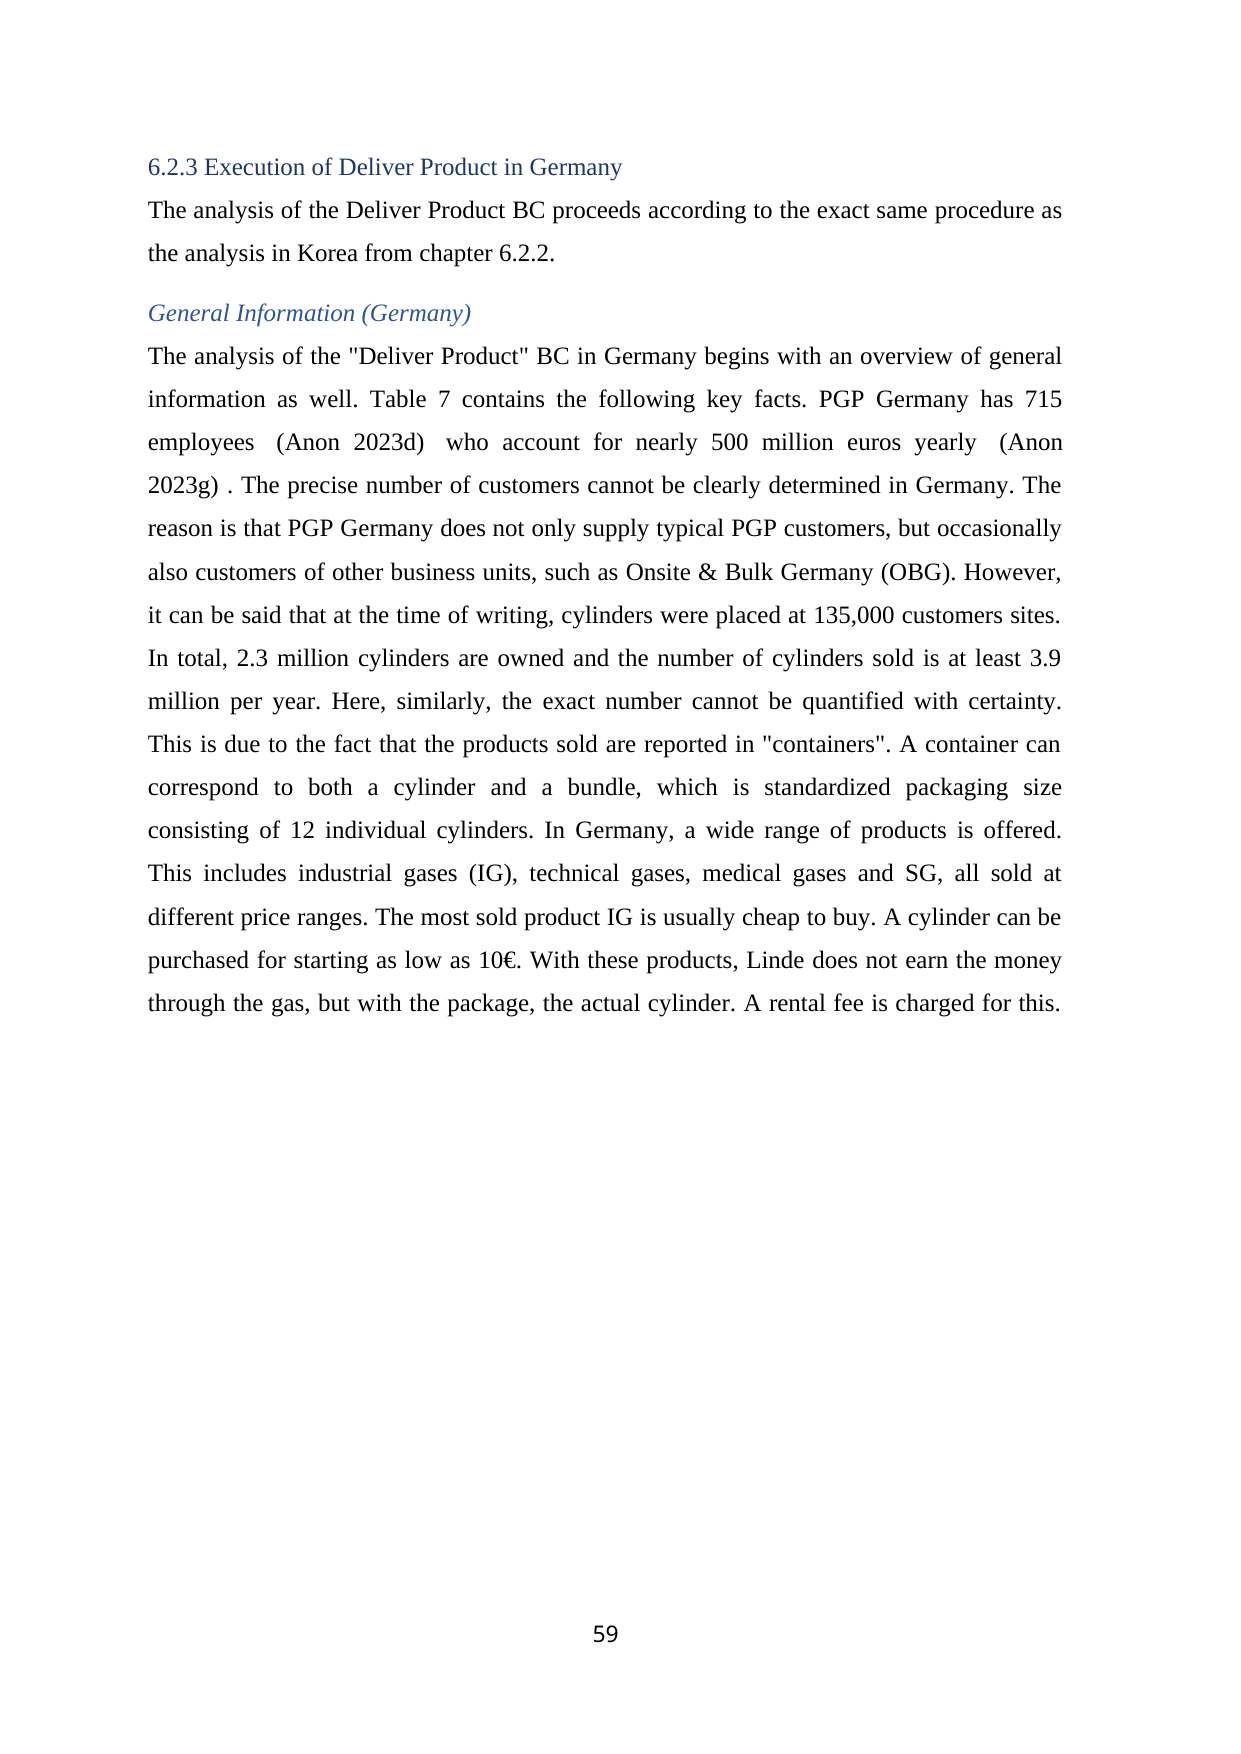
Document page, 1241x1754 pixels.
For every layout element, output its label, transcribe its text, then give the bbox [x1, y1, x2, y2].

subtitle 6.2.3 Execution of Deliver Product in Germany [148, 152, 1063, 181]
subtitle General Information (Germany) [148, 298, 1063, 327]
text The analysis of the "Deliver Product" BC in Germany begins with an overview of general information as well. Table 7 contains the following key facts. PGP Germany has 715 employees who account for nearly 500 million euros yearly . The precise number of customers cannot be clearly determined in Germany. The reason is that PGP Germany does not only supply typical PGP customers, but occasionally also customers of other business units, such as Onsite & Bulk Germany (OBG). However, it can be said that at the time of writing, cylinders were placed at 135,000 customers sites. In total, 2.3 million cylinders are owned and the number of cylinders sold is at least 3.9 million per year. Here, similarly, the exact number cannot be quantified with certainty. This is due to the fact that the products sold are reported in "containers". A container can correspond to both a cylinder and a bundle, which is standardized packaging size consisting of 12 individual cylinders. In Germany, a wide range of products is offered. This includes industrial gases (IG), technical gases, medical gases and SG, all sold at different price ranges. The most sold product IG is usually cheap to buy. A cylinder can be purchased for starting as low as 10€. With these products, Linde does not earn the money through the gas, but with the package, the actual cylinder. A rental fee is charged for this. Every day that the cylinder is at the customer's site, 0.25€ is charged. Thus, PGP Germany earns more on the rental of the cylinder bottles than on the content, the gas. Additionally, there are also high-priced SG in Germany, such as Xenon, for which a price of up to 500,000€ can be charged. In conclusion, the business is very diverse. Therefore, it is not useful for the BC analysis to consider the PGP business in Germany as a single entity. The results of the analysis are much more informative if a separate documentation is created for SG and IG each. This approach is hence applied in the following. [148, 341, 1063, 1017]
text The analysis of the Deliver Product BC proceeds according to the exact same procedure as the analysis in Korea from chapter 6.2.2. [148, 195, 1063, 267]
